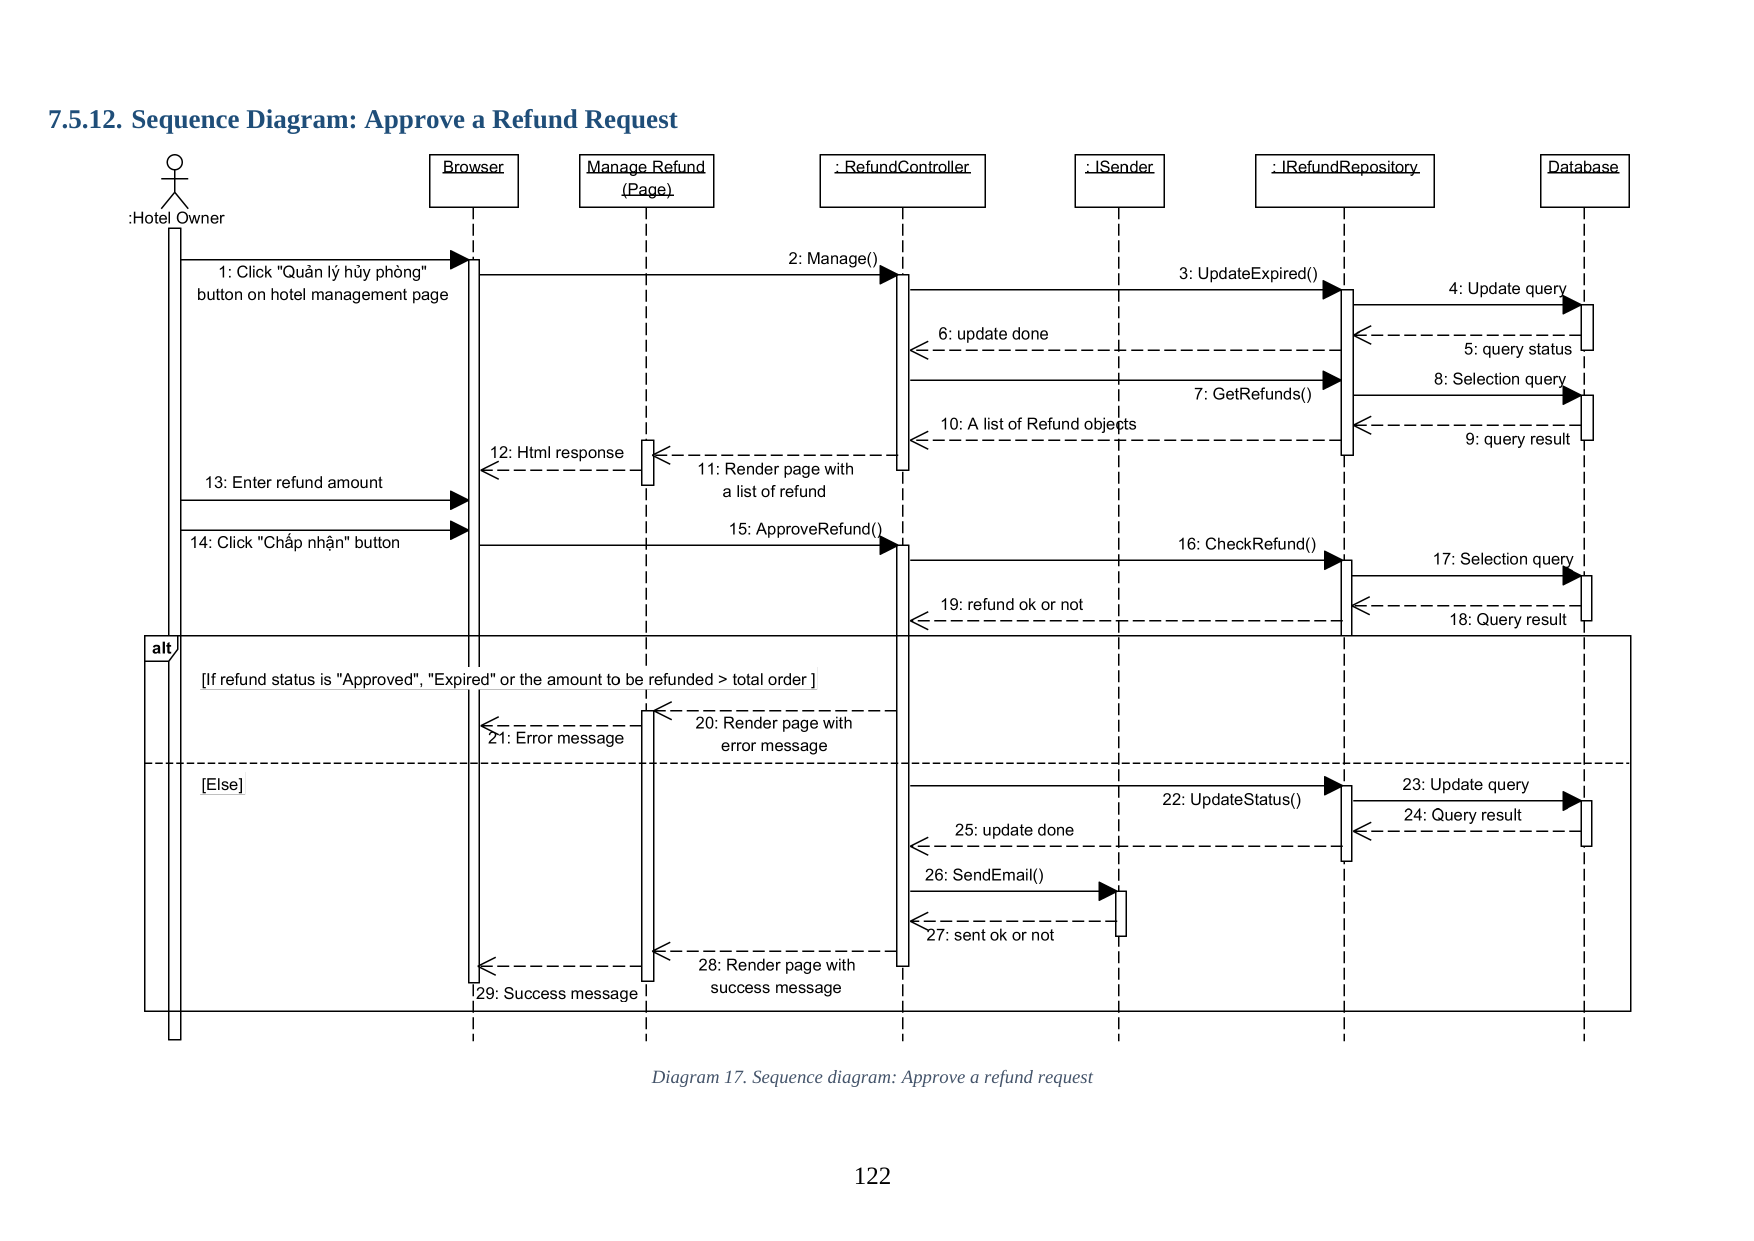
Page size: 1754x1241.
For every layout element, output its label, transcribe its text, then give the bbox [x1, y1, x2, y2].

text Diagram 17. Sequence diagram: Approve a refund request [94, 1066, 1651, 1087]
picture [109, 145, 1636, 1047]
subtitle Sequence Diagram: Approve a Refund Request [122, 103, 1651, 134]
